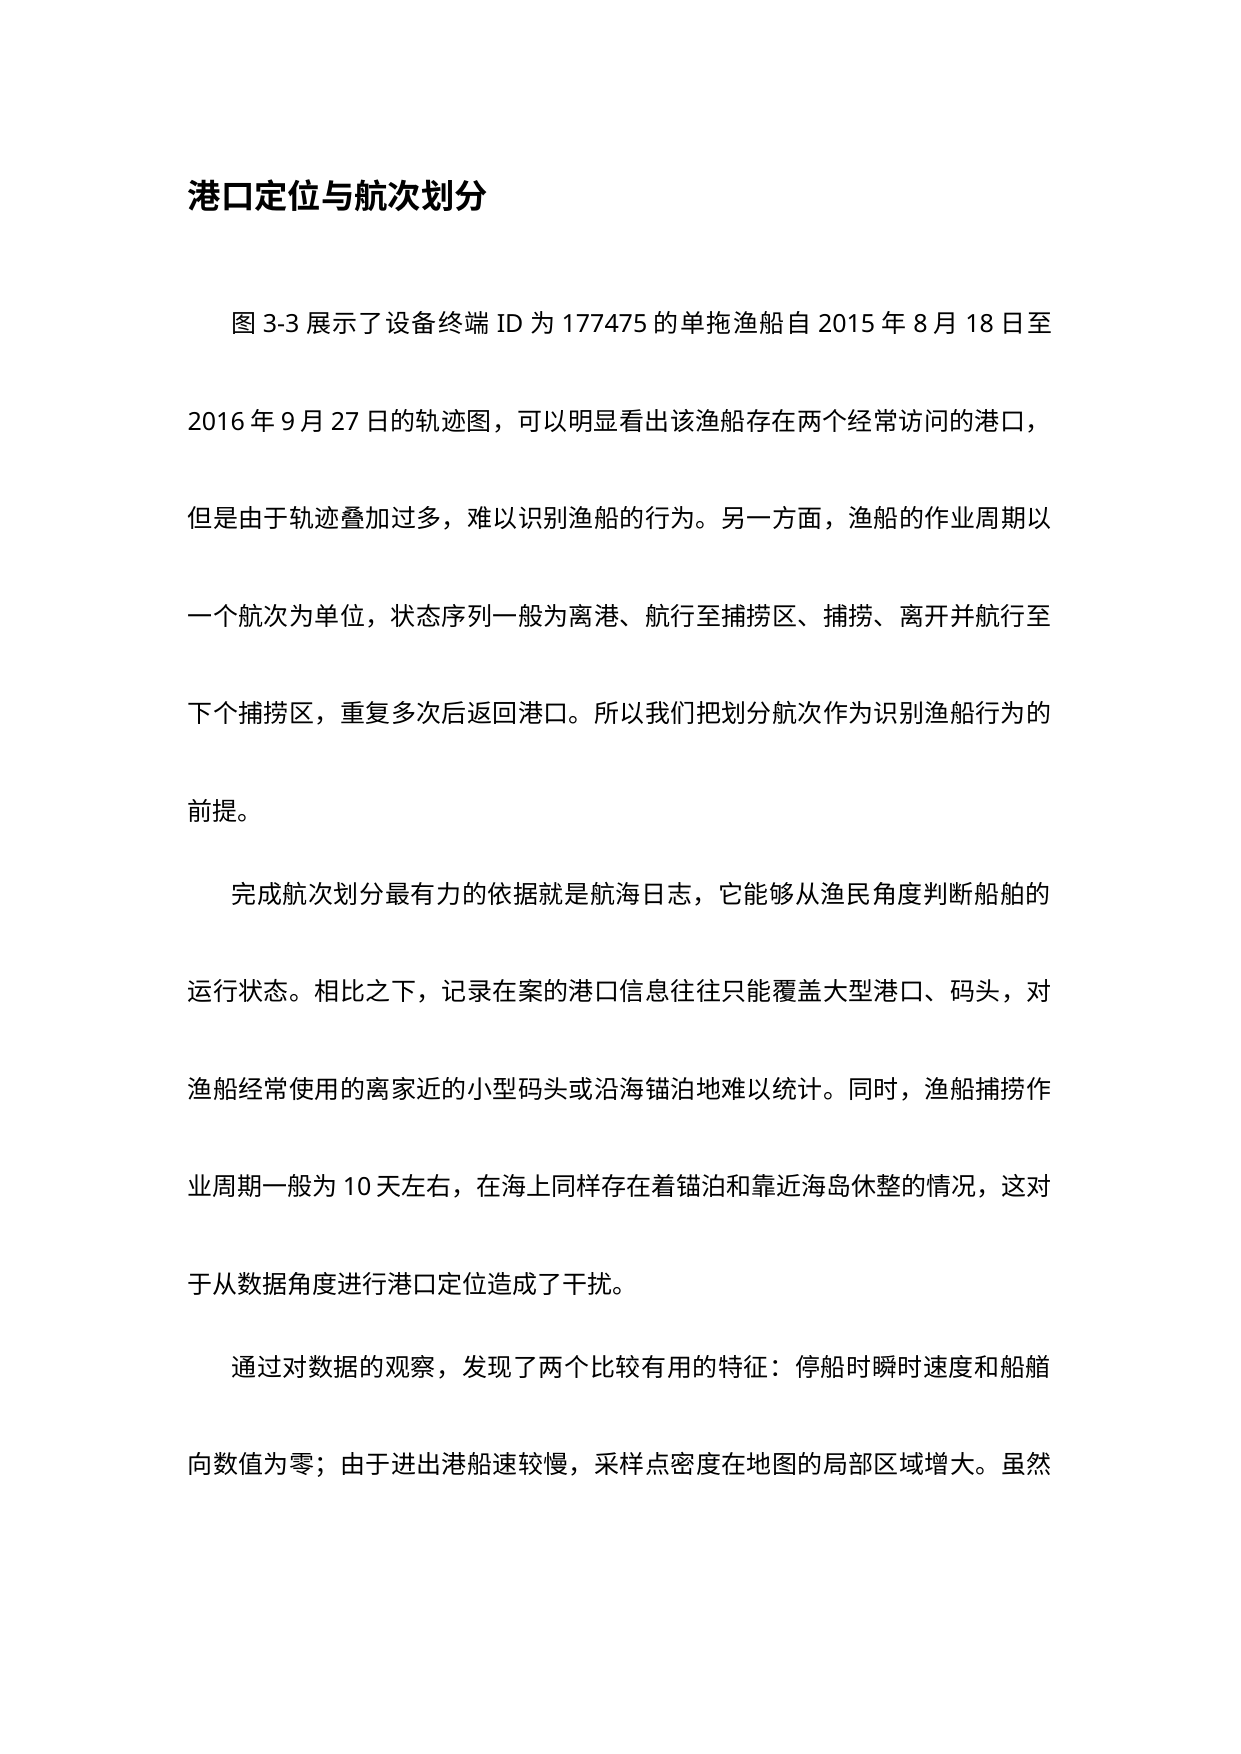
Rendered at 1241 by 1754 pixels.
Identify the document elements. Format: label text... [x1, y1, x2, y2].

text 完成航次划分最有力的依据就是航海日志，它能够从渔民角度判断船舶的运行状态。相比之下，记录在案的港口信息往往只能覆盖大型港口、码头，对渔船经常使用的离家近的小型码头或沿海锚泊地难以统计。同时，渔船捕捞作业周期一般为10天左右，在海上同样存在着锚泊和靠近海岛休整的情况，这对于从数据角度进行港口定位造成了干扰。 [187, 860, 1053, 1315]
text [187, 1333, 1053, 1495]
text 图3-3展示了设备终端ID为177475的单拖渔船自2015年8月18日至2016年9月27日的轨迹图，可以明显看出该渔船存在两个经常访问的港口，但是由于轨迹叠加过多，难以识别渔船的行为。另一方面，渔船的作业周期以一个航次为单位，状态序列一般为离港、航行至捕捞区、捕捞、离开并航行至下个捕捞区，重复多次后返回港口。所以我们把划分航次作为识别渔船行为的前提。 [187, 289, 1053, 842]
subtitle 港口定位与航次划分 [187, 162, 1053, 227]
